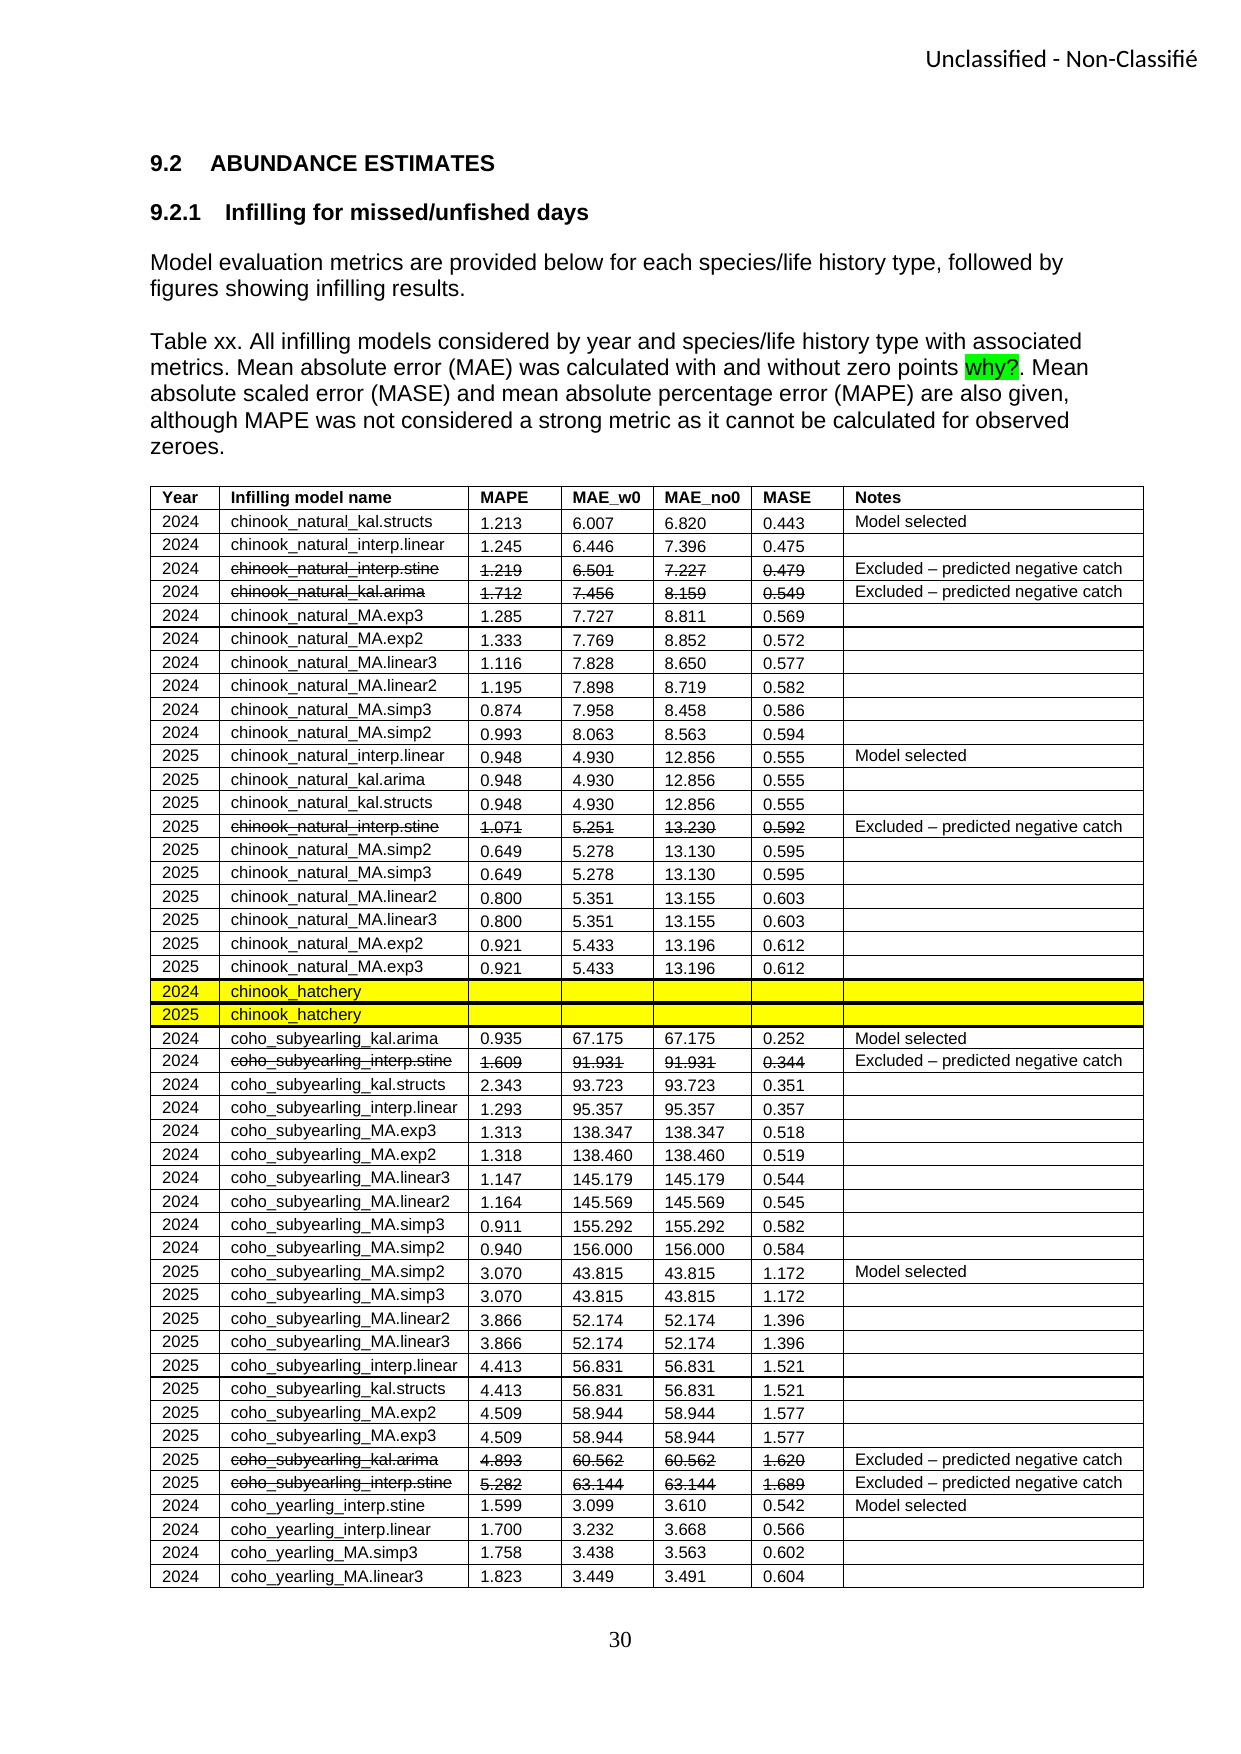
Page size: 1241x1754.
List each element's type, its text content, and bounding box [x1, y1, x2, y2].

table_cell coho_subyearling_MA.linear2 [220, 1307, 468, 1329]
table_cell 0.649 [469, 838, 561, 861]
table_cell chinook_natural_interp.stine [220, 815, 468, 837]
subtitle Infilling for missed/unfished days [150, 199, 1090, 226]
table_cell 2024 [151, 721, 219, 743]
table_cell coho_subyearling_MA.exp2 [220, 1143, 468, 1165]
table_cell 3.099 [562, 1495, 653, 1517]
table_cell 145.569 [562, 1190, 653, 1212]
table_cell coho_subyearling_MA.simp2 [220, 1260, 468, 1283]
table_cell [469, 981, 561, 1001]
table_cell 0.592 [752, 815, 843, 837]
table_cell 0.582 [752, 674, 843, 697]
table_cell 1.195 [469, 674, 561, 697]
table_cell 0.595 [752, 838, 843, 861]
table_cell 3.070 [469, 1284, 561, 1306]
table_cell [844, 1005, 1143, 1025]
table_cell 0.595 [752, 862, 843, 884]
table_cell 13.130 [654, 862, 751, 884]
table_cell Excluded – predicted negative catch [844, 815, 1143, 837]
table_cell 2024 [151, 1565, 219, 1587]
table_cell 145.569 [654, 1190, 751, 1212]
table_cell 2025 [151, 1307, 219, 1329]
table_cell 91.931 [562, 1049, 653, 1072]
table_cell chinook_natural_kal.structs [220, 510, 468, 533]
table_cell 2025 [151, 932, 219, 954]
table_cell 2024 [151, 557, 219, 579]
table_cell 13.130 [654, 838, 751, 861]
table_cell 67.175 [562, 1028, 653, 1048]
table_cell 1.147 [469, 1166, 561, 1189]
table_cell 2025 [151, 1401, 219, 1423]
table_cell 0.586 [752, 698, 843, 720]
table_cell 58.944 [562, 1401, 653, 1423]
table_cell 58.944 [562, 1424, 653, 1447]
table_cell 8.159 [654, 581, 751, 603]
table_cell 2025 [151, 1354, 219, 1376]
table_cell [844, 698, 1143, 720]
table_cell [844, 909, 1143, 931]
table_cell 1.285 [469, 604, 561, 626]
table_cell coho_subyearling_MA.exp3 [220, 1120, 468, 1142]
table_cell 1.116 [469, 651, 561, 673]
table_cell [844, 981, 1143, 1001]
table_cell 0.948 [469, 745, 561, 767]
table_cell coho_subyearling_MA.linear3 [220, 1331, 468, 1353]
table_cell 67.175 [654, 1028, 751, 1048]
table_cell 2025 [151, 745, 219, 767]
table_cell 12.856 [654, 768, 751, 790]
table_cell [844, 604, 1143, 626]
table_cell Model selected [844, 745, 1143, 767]
table_cell chinook_natural_kal.structs [220, 791, 468, 814]
table_cell [844, 1565, 1143, 1587]
table_cell 6.501 [562, 557, 653, 579]
table_cell 1.164 [469, 1190, 561, 1212]
table_header MAE_w0 [562, 487, 653, 509]
table_cell 1.700 [469, 1518, 561, 1540]
table_cell 1.609 [469, 1049, 561, 1072]
table_cell [844, 1331, 1143, 1353]
table_cell 2024 [151, 1028, 219, 1048]
table_cell coho_subyearling_kal.structs [220, 1073, 468, 1095]
table_cell 5.433 [562, 932, 653, 954]
table_cell chinook_natural_MA.exp2 [220, 628, 468, 650]
table_cell 2024 [151, 1120, 219, 1142]
table_cell 56.831 [562, 1378, 653, 1400]
table_cell 13.196 [654, 956, 751, 978]
table_cell [654, 981, 751, 1001]
table_cell 2024 [151, 1143, 219, 1165]
table_cell [844, 838, 1143, 861]
table_cell 0.519 [752, 1143, 843, 1165]
table_cell 1.577 [752, 1401, 843, 1423]
table_cell Model selected [844, 1028, 1143, 1048]
table_cell [844, 651, 1143, 673]
table_cell [844, 956, 1143, 978]
table_cell 3.232 [562, 1518, 653, 1540]
table_cell 43.815 [562, 1284, 653, 1306]
table_cell 3.491 [654, 1565, 751, 1587]
table_cell 0.612 [752, 932, 843, 954]
table_cell 3.668 [654, 1518, 751, 1540]
table_cell 7.396 [654, 534, 751, 556]
table_cell [752, 981, 843, 1001]
table_cell 52.174 [562, 1331, 653, 1353]
table_cell coho_subyearling_MA.simp2 [220, 1237, 468, 1259]
table_cell [562, 1005, 653, 1025]
table_cell 5.278 [562, 862, 653, 884]
table_cell 2024 [151, 674, 219, 697]
table_cell coho_subyearling_kal.arima [220, 1448, 468, 1470]
table_cell 8.811 [654, 604, 751, 626]
table_cell 0.549 [752, 581, 843, 603]
table_cell 4.413 [469, 1378, 561, 1400]
table_cell 0.594 [752, 721, 843, 743]
table_cell 2025 [151, 815, 219, 837]
table_cell [844, 674, 1143, 697]
table_cell 12.856 [654, 745, 751, 767]
table_cell [844, 1143, 1143, 1165]
table_cell 0.582 [752, 1213, 843, 1236]
table_cell 0.921 [469, 932, 561, 954]
table_cell [752, 1005, 843, 1025]
table_cell 52.174 [654, 1307, 751, 1329]
table_cell 60.562 [654, 1448, 751, 1470]
table_cell 4.893 [469, 1448, 561, 1470]
table_cell 1.313 [469, 1120, 561, 1142]
table_cell 0.874 [469, 698, 561, 720]
table_cell 4.509 [469, 1401, 561, 1423]
table_cell 0.940 [469, 1237, 561, 1259]
table_cell 156.000 [562, 1237, 653, 1259]
table_cell 52.174 [654, 1331, 751, 1353]
table_cell 0.475 [752, 534, 843, 556]
table_cell 1.213 [469, 510, 561, 533]
table_cell chinook_natural_kal.arima [220, 581, 468, 603]
table_cell 0.544 [752, 1166, 843, 1189]
table_cell 0.800 [469, 909, 561, 931]
table_cell 7.227 [654, 557, 751, 579]
table_cell 0.569 [752, 604, 843, 626]
table_cell 60.562 [562, 1448, 653, 1470]
table_cell 0.911 [469, 1213, 561, 1236]
table_cell chinook_natural_MA.simp3 [220, 698, 468, 720]
table_cell 5.433 [562, 956, 653, 978]
table_cell [844, 932, 1143, 954]
table_cell 2024 [151, 1073, 219, 1095]
table_cell chinook_natural_MA.linear2 [220, 674, 468, 697]
table_cell [844, 721, 1143, 743]
table_cell [844, 1378, 1143, 1400]
table_cell Excluded – predicted negative catch [844, 1448, 1143, 1470]
table_cell chinook_natural_MA.exp3 [220, 604, 468, 626]
table_cell 0.935 [469, 1028, 561, 1048]
table_cell [562, 981, 653, 1001]
table_cell coho_yearling_MA.simp3 [220, 1541, 468, 1564]
table_cell [844, 1424, 1143, 1447]
table_cell 2024 [151, 1096, 219, 1118]
table_cell 0.518 [752, 1120, 843, 1142]
table_cell [844, 1096, 1143, 1118]
table_cell Model selected [844, 1495, 1143, 1517]
table_cell 0.555 [752, 791, 843, 814]
table_cell 91.931 [654, 1049, 751, 1072]
table_cell 95.357 [562, 1096, 653, 1118]
table_cell 7.769 [562, 628, 653, 650]
table_cell 2024 [151, 1237, 219, 1259]
table_cell coho_yearling_interp.stine [220, 1495, 468, 1517]
table_cell 13.155 [654, 909, 751, 931]
table_cell 7.898 [562, 674, 653, 697]
table_cell 3.449 [562, 1565, 653, 1587]
table_cell coho_subyearling_MA.exp2 [220, 1401, 468, 1423]
table_cell coho_subyearling_MA.linear2 [220, 1190, 468, 1212]
table_cell 6.446 [562, 534, 653, 556]
text Table xx. All infilling models considered by year and species/life history type with associated metrics. Mean absolute error (MAE) was calculated with and without zero points why?. Mean absolute scaled error (MASE) and mean absolute percentage error (MAPE) are also given, although MAPE was not considered a strong metric as it cannot be calculated for observed zeroes. [150, 328, 1090, 459]
table_cell 1.071 [469, 815, 561, 837]
table_cell Excluded – predicted negative catch [844, 1049, 1143, 1072]
table_cell 2025 [151, 956, 219, 978]
table_cell 56.831 [654, 1378, 751, 1400]
table_cell 0.612 [752, 956, 843, 978]
table_cell 56.831 [562, 1354, 653, 1376]
table_cell 5.278 [562, 838, 653, 861]
table_cell coho_subyearling_MA.exp3 [220, 1424, 468, 1447]
table_cell 0.572 [752, 628, 843, 650]
table_cell 63.144 [562, 1471, 653, 1493]
table_cell coho_yearling_MA.linear3 [220, 1565, 468, 1587]
table_cell 4.930 [562, 745, 653, 767]
table_cell 2024 [151, 651, 219, 673]
table_cell 138.347 [654, 1120, 751, 1142]
table_cell 0.649 [469, 862, 561, 884]
table_cell coho_subyearling_MA.simp3 [220, 1213, 468, 1236]
table_cell 2025 [151, 838, 219, 861]
table_cell Excluded – predicted negative catch [844, 581, 1143, 603]
table_cell [844, 1213, 1143, 1236]
table_cell 2024 [151, 604, 219, 626]
table_cell [844, 1190, 1143, 1212]
table_cell chinook_natural_interp.linear [220, 534, 468, 556]
table_cell Model selected [844, 510, 1143, 533]
table_cell coho_subyearling_interp.stine [220, 1471, 468, 1493]
table_cell coho_subyearling_kal.structs [220, 1378, 468, 1400]
table_cell [654, 1005, 751, 1025]
table_cell 2025 [151, 1284, 219, 1306]
table_header MASE [752, 487, 843, 509]
table_cell 8.719 [654, 674, 751, 697]
table_cell 3.070 [469, 1260, 561, 1283]
table_cell 1.599 [469, 1495, 561, 1517]
table_cell [844, 885, 1143, 908]
table_cell 2024 [151, 1049, 219, 1072]
table_cell chinook_natural_MA.simp3 [220, 862, 468, 884]
table_cell 2024 [151, 510, 219, 533]
table_cell 1.689 [752, 1471, 843, 1493]
table_cell 2025 [151, 862, 219, 884]
table_cell 156.000 [654, 1237, 751, 1259]
table_cell 5.282 [469, 1471, 561, 1493]
table_cell 0.351 [752, 1073, 843, 1095]
table_cell 2024 [151, 581, 219, 603]
table_cell 2024 [151, 1166, 219, 1189]
table_cell coho_subyearling_MA.linear3 [220, 1166, 468, 1189]
table_cell 0.577 [752, 651, 843, 673]
table_cell 1.758 [469, 1541, 561, 1564]
table_cell 0.602 [752, 1541, 843, 1564]
table_cell coho_yearling_interp.linear [220, 1518, 468, 1540]
table_cell 2024 [151, 1213, 219, 1236]
table_cell coho_subyearling_interp.stine [220, 1049, 468, 1072]
table_cell 0.542 [752, 1495, 843, 1517]
table_cell 63.144 [654, 1471, 751, 1493]
table_cell chinook_natural_MA.linear3 [220, 651, 468, 673]
table_cell 1.620 [752, 1448, 843, 1470]
table_cell 5.351 [562, 885, 653, 908]
table_cell 138.347 [562, 1120, 653, 1142]
table_cell 1.318 [469, 1143, 561, 1165]
table_cell Excluded – predicted negative catch [844, 557, 1143, 579]
table_cell 1.219 [469, 557, 561, 579]
table_cell 1.396 [752, 1307, 843, 1329]
table_cell 1.245 [469, 534, 561, 556]
table_cell 0.545 [752, 1190, 843, 1212]
table_cell 1.172 [752, 1284, 843, 1306]
table_cell 0.603 [752, 885, 843, 908]
table_cell chinook_hatchery [220, 1005, 468, 1025]
table_cell 8.563 [654, 721, 751, 743]
table_cell 58.944 [654, 1424, 751, 1447]
table_cell 2024 [151, 1518, 219, 1540]
table_cell 2025 [151, 909, 219, 931]
table_cell 1.521 [752, 1378, 843, 1400]
table_cell 3.563 [654, 1541, 751, 1564]
table_cell [844, 1237, 1143, 1259]
table_cell 56.831 [654, 1354, 751, 1376]
table_cell 8.458 [654, 698, 751, 720]
table_cell 43.815 [562, 1260, 653, 1283]
table_cell 13.230 [654, 815, 751, 837]
table_header Notes [844, 487, 1143, 509]
table_cell 2.343 [469, 1073, 561, 1095]
table_cell coho_subyearling_MA.simp3 [220, 1284, 468, 1306]
table_cell 0.800 [469, 885, 561, 908]
table_cell 95.357 [654, 1096, 751, 1118]
table_cell 1.293 [469, 1096, 561, 1118]
table_cell 3.610 [654, 1495, 751, 1517]
table_cell coho_subyearling_interp.linear [220, 1096, 468, 1118]
table_cell chinook_natural_MA.simp2 [220, 838, 468, 861]
table_cell 13.196 [654, 932, 751, 954]
table_cell 52.174 [562, 1307, 653, 1329]
table_cell 0.604 [752, 1565, 843, 1587]
table_cell 3.438 [562, 1541, 653, 1564]
table_cell 2025 [151, 768, 219, 790]
table_cell 2024 [151, 698, 219, 720]
table_cell 4.930 [562, 791, 653, 814]
table_cell 0.357 [752, 1096, 843, 1118]
table_cell 6.007 [562, 510, 653, 533]
table_cell 2025 [151, 791, 219, 814]
table_cell 0.555 [752, 745, 843, 767]
table_cell [844, 1401, 1143, 1423]
table_cell [844, 534, 1143, 556]
table_cell 1.577 [752, 1424, 843, 1447]
table_cell 2024 [151, 1495, 219, 1517]
table_cell 0.555 [752, 768, 843, 790]
table_cell 155.292 [654, 1213, 751, 1236]
table_cell chinook_natural_MA.linear3 [220, 909, 468, 931]
table_cell 4.509 [469, 1424, 561, 1447]
table_cell 6.820 [654, 510, 751, 533]
table_cell 145.179 [654, 1166, 751, 1189]
table_cell 1.172 [752, 1260, 843, 1283]
table_cell [844, 628, 1143, 650]
table_cell Excluded – predicted negative catch [844, 1471, 1143, 1493]
table_cell 4.930 [562, 768, 653, 790]
table_cell 7.727 [562, 604, 653, 626]
table_cell 2024 [151, 1541, 219, 1564]
subtitle ABUNDANCE ESTIMATES [150, 150, 1090, 176]
table_cell 155.292 [562, 1213, 653, 1236]
table_cell [844, 1120, 1143, 1142]
table_cell 0.566 [752, 1518, 843, 1540]
table_cell 2024 [151, 981, 219, 1001]
table_cell 2025 [151, 1378, 219, 1400]
table_cell [844, 1073, 1143, 1095]
table_cell chinook_natural_interp.stine [220, 557, 468, 579]
table_cell 12.856 [654, 791, 751, 814]
table_cell 2024 [151, 628, 219, 650]
table_cell chinook_natural_MA.linear2 [220, 885, 468, 908]
table_cell 2025 [151, 1471, 219, 1493]
table_cell 3.866 [469, 1331, 561, 1353]
table_cell 0.603 [752, 909, 843, 931]
table_cell 2025 [151, 885, 219, 908]
table_cell 0.479 [752, 557, 843, 579]
table_cell 1.333 [469, 628, 561, 650]
table_cell 1.823 [469, 1565, 561, 1587]
table_cell 8.063 [562, 721, 653, 743]
table_cell 138.460 [654, 1143, 751, 1165]
table_cell 7.828 [562, 651, 653, 673]
table_cell coho_subyearling_kal.arima [220, 1028, 468, 1048]
table_cell coho_subyearling_interp.linear [220, 1354, 468, 1376]
table_cell 0.443 [752, 510, 843, 533]
table_cell 8.852 [654, 628, 751, 650]
table_cell [844, 1354, 1143, 1376]
table_cell Model selected [844, 1260, 1143, 1283]
table_cell 145.179 [562, 1166, 653, 1189]
table_cell 2024 [151, 1190, 219, 1212]
table_cell 138.460 [562, 1143, 653, 1165]
table_cell chinook_hatchery [220, 981, 468, 1001]
table_cell 0.584 [752, 1237, 843, 1259]
table_cell [844, 791, 1143, 814]
table_header MAPE [469, 487, 561, 509]
table_cell 93.723 [562, 1073, 653, 1095]
table_cell 2024 [151, 534, 219, 556]
table_cell 7.958 [562, 698, 653, 720]
table_cell 0.993 [469, 721, 561, 743]
table_cell 5.351 [562, 909, 653, 931]
table_cell [844, 1166, 1143, 1189]
table_cell 2025 [151, 1005, 219, 1025]
table_cell 58.944 [654, 1401, 751, 1423]
table_cell 1.396 [752, 1331, 843, 1353]
table_header Year [151, 487, 219, 509]
table_cell [469, 1005, 561, 1025]
table_cell 1.521 [752, 1354, 843, 1376]
table_cell [844, 1307, 1143, 1329]
table_cell 7.456 [562, 581, 653, 603]
table_cell 2025 [151, 1260, 219, 1283]
table_cell 5.251 [562, 815, 653, 837]
table_cell [844, 862, 1143, 884]
table_cell [844, 1284, 1143, 1306]
table_cell 0.252 [752, 1028, 843, 1048]
table_cell [844, 1518, 1143, 1540]
table_cell chinook_natural_MA.exp3 [220, 956, 468, 978]
table_cell 2025 [151, 1424, 219, 1447]
table_cell chinook_natural_MA.exp2 [220, 932, 468, 954]
table_cell 13.155 [654, 885, 751, 908]
table_header MAE_no0 [654, 487, 751, 509]
table_header Infilling model name [220, 487, 468, 509]
table_cell 3.866 [469, 1307, 561, 1329]
table_cell 0.921 [469, 956, 561, 978]
table_cell 0.948 [469, 768, 561, 790]
table_cell chinook_natural_MA.simp2 [220, 721, 468, 743]
table_cell 2025 [151, 1448, 219, 1470]
table_cell 43.815 [654, 1284, 751, 1306]
table_cell 4.413 [469, 1354, 561, 1376]
text Model evaluation metrics are provided below for each species/life history type, followed by figures showing infilling results. [150, 248, 1090, 301]
table_cell 0.948 [469, 791, 561, 814]
table_cell [844, 768, 1143, 790]
table_cell 2025 [151, 1331, 219, 1353]
table_cell [844, 1541, 1143, 1564]
table_cell chinook_natural_kal.arima [220, 768, 468, 790]
table_cell chinook_natural_interp.linear [220, 745, 468, 767]
table_cell 8.650 [654, 651, 751, 673]
table_cell 43.815 [654, 1260, 751, 1283]
table_cell 93.723 [654, 1073, 751, 1095]
table_cell 0.344 [752, 1049, 843, 1072]
table_cell 1.712 [469, 581, 561, 603]
